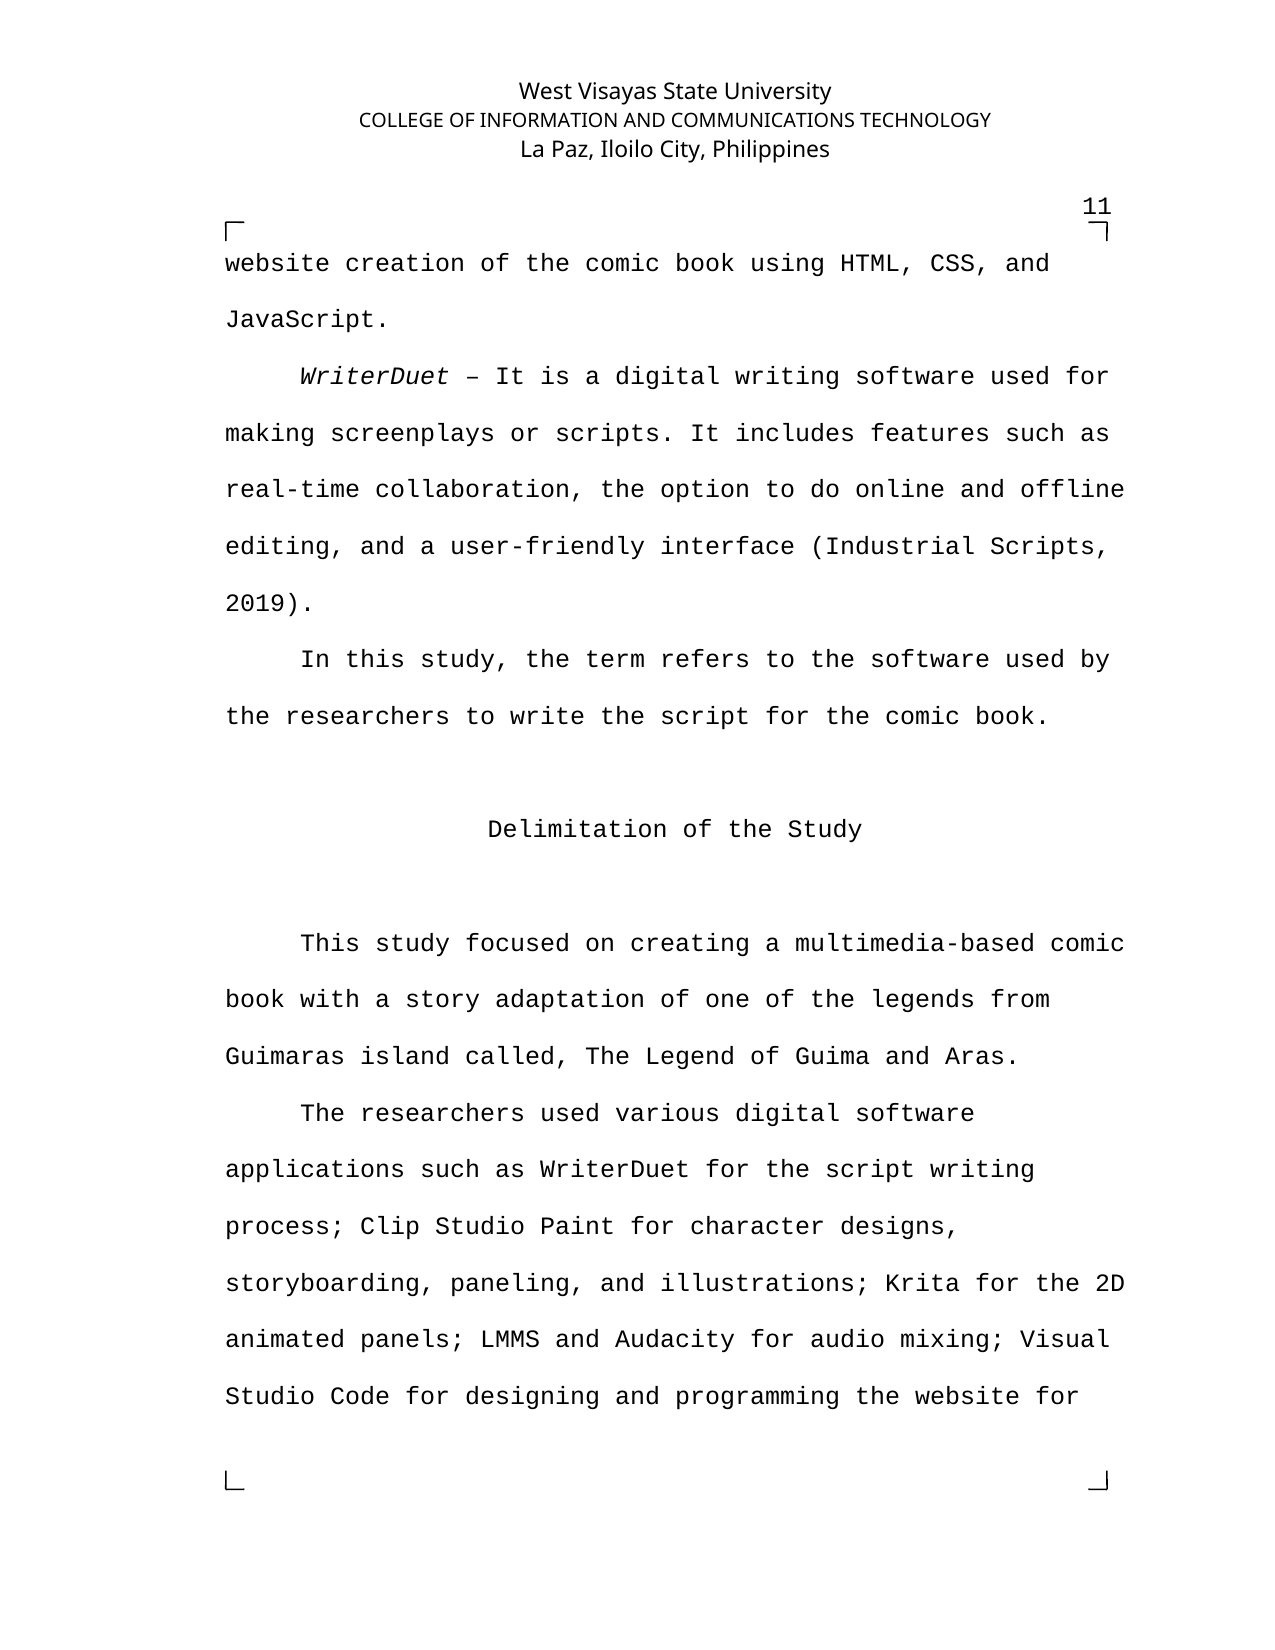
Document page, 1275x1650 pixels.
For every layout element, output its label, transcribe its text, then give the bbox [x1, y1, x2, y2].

text This study focused on creating a multimedia-based comic book with a story adaptation of one of the legends from Guimaras island called, The Legend of Guima and Aras. [225, 930, 1125, 1072]
subtitle Delimitation of the Study [225, 817, 1125, 845]
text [225, 1100, 1125, 1412]
text WriterDuet – It is a digital writing software used for making screenplays or scripts. It includes features such as real-time collaboration, the option to do online and offline editing, and a user-friendly interface (Industrial Scripts, 2019). [225, 364, 1125, 619]
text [225, 250, 1125, 335]
text In this study, the term refers to the software used by the researchers to write the script for the comic book. [225, 647, 1125, 732]
